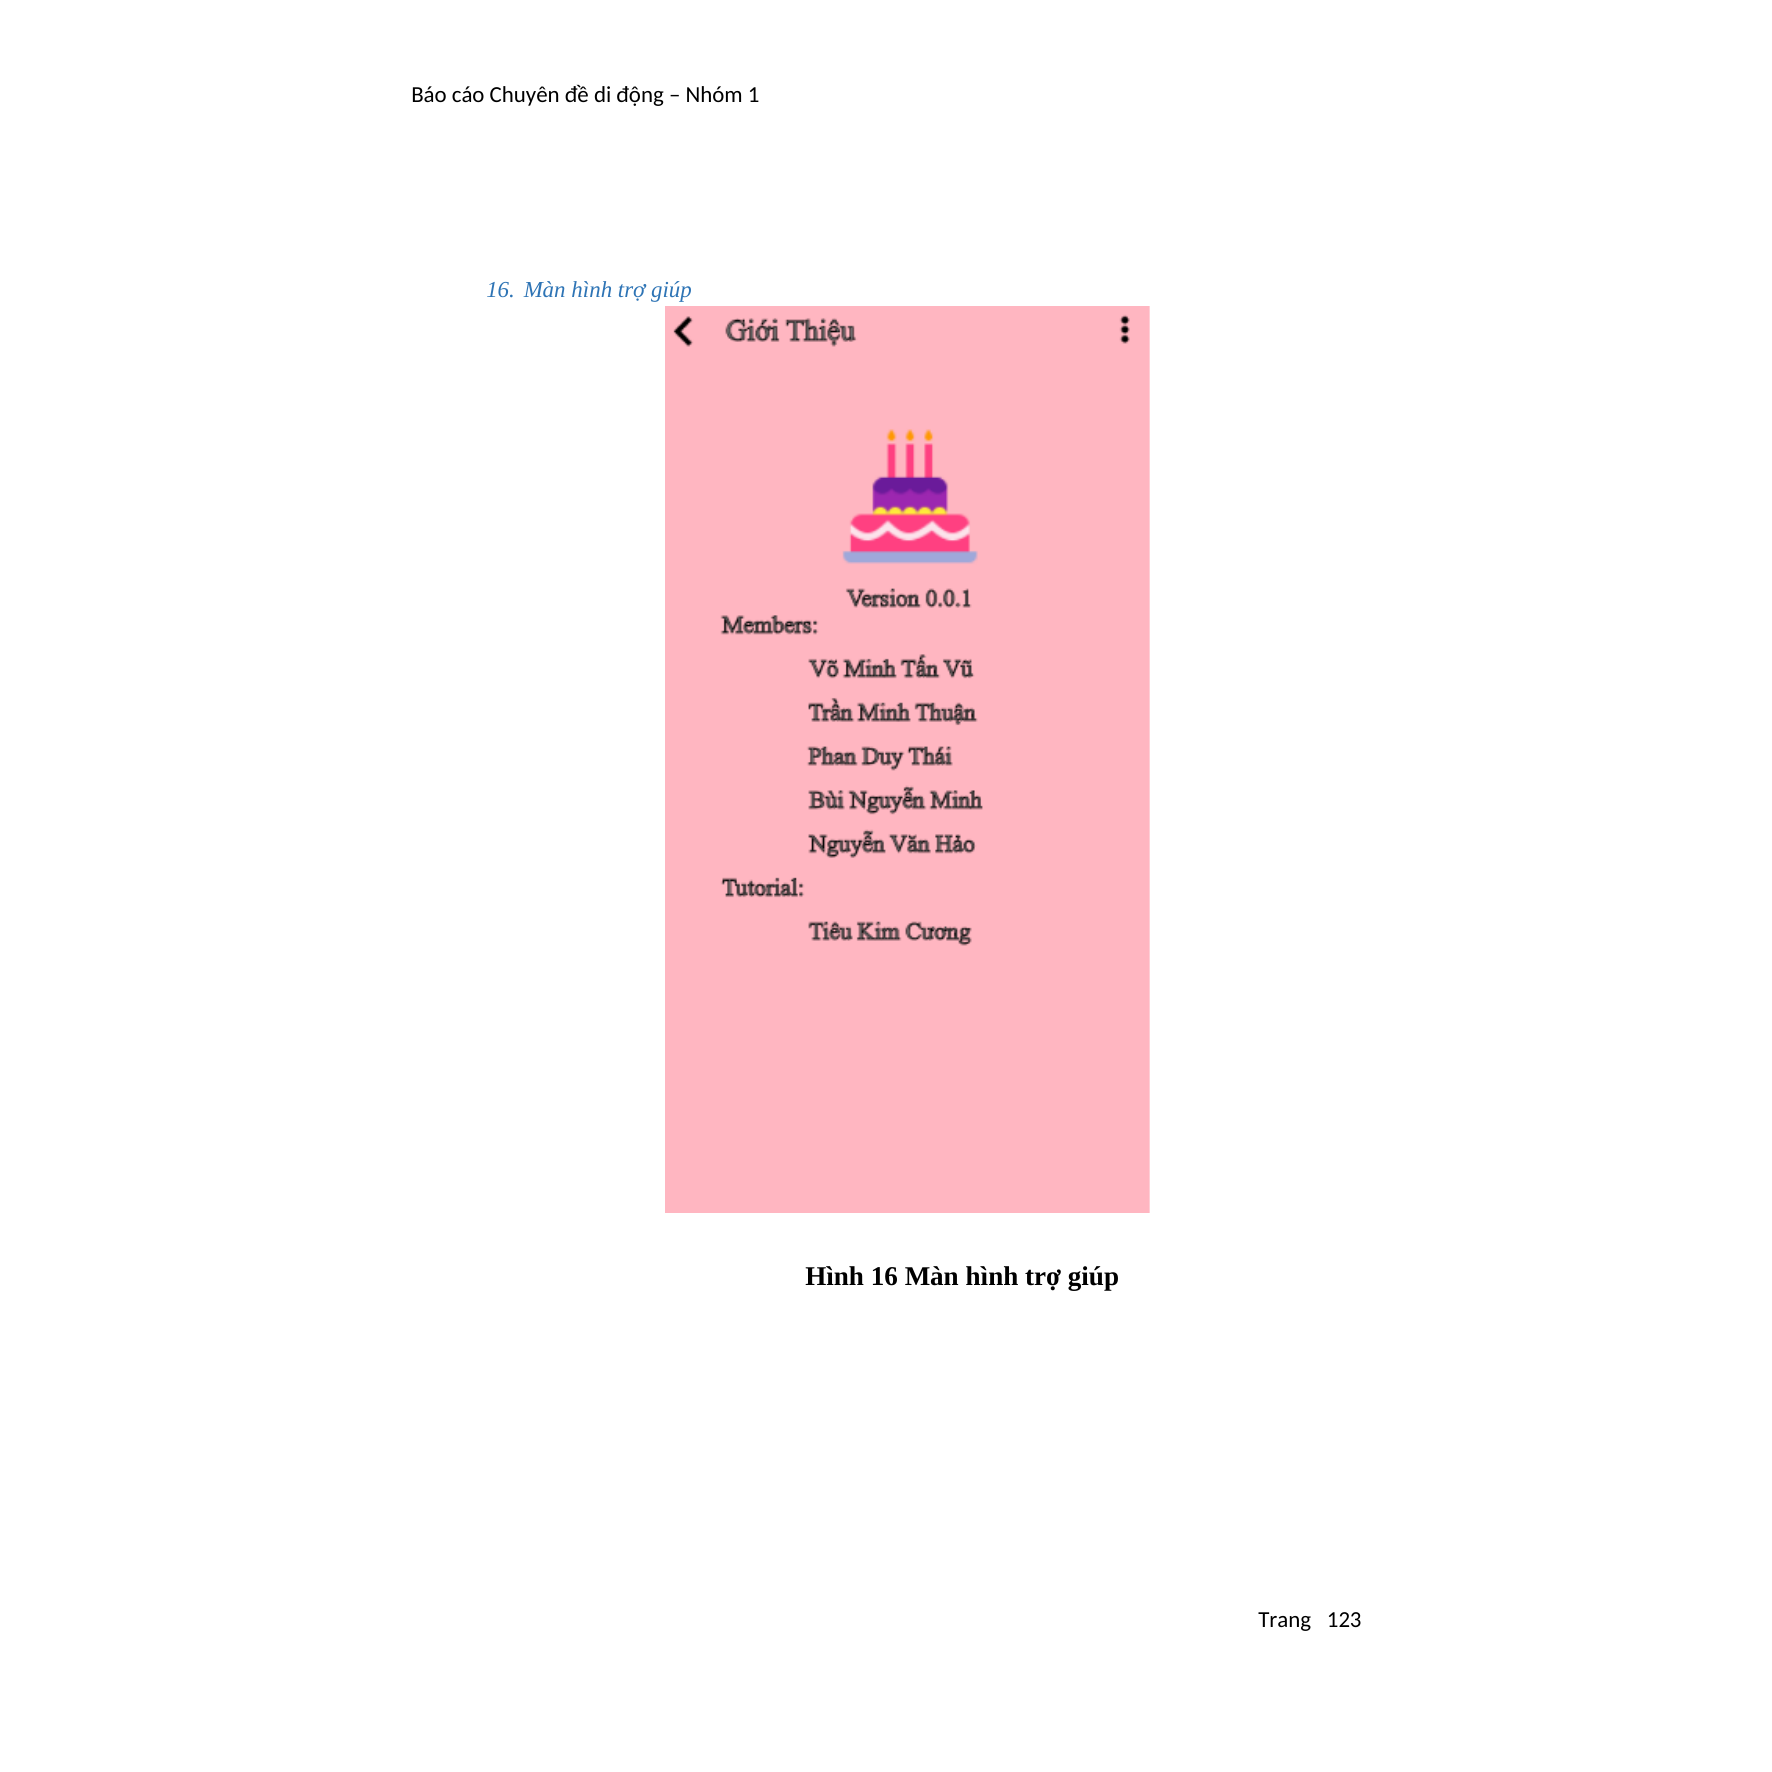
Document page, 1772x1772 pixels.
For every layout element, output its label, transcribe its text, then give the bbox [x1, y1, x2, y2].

subtitle Màn hình trợ giúp [486, 276, 1361, 303]
text Hình 16 Màn hình trợ giúp [561, 1260, 1363, 1291]
picture [665, 306, 1150, 1213]
